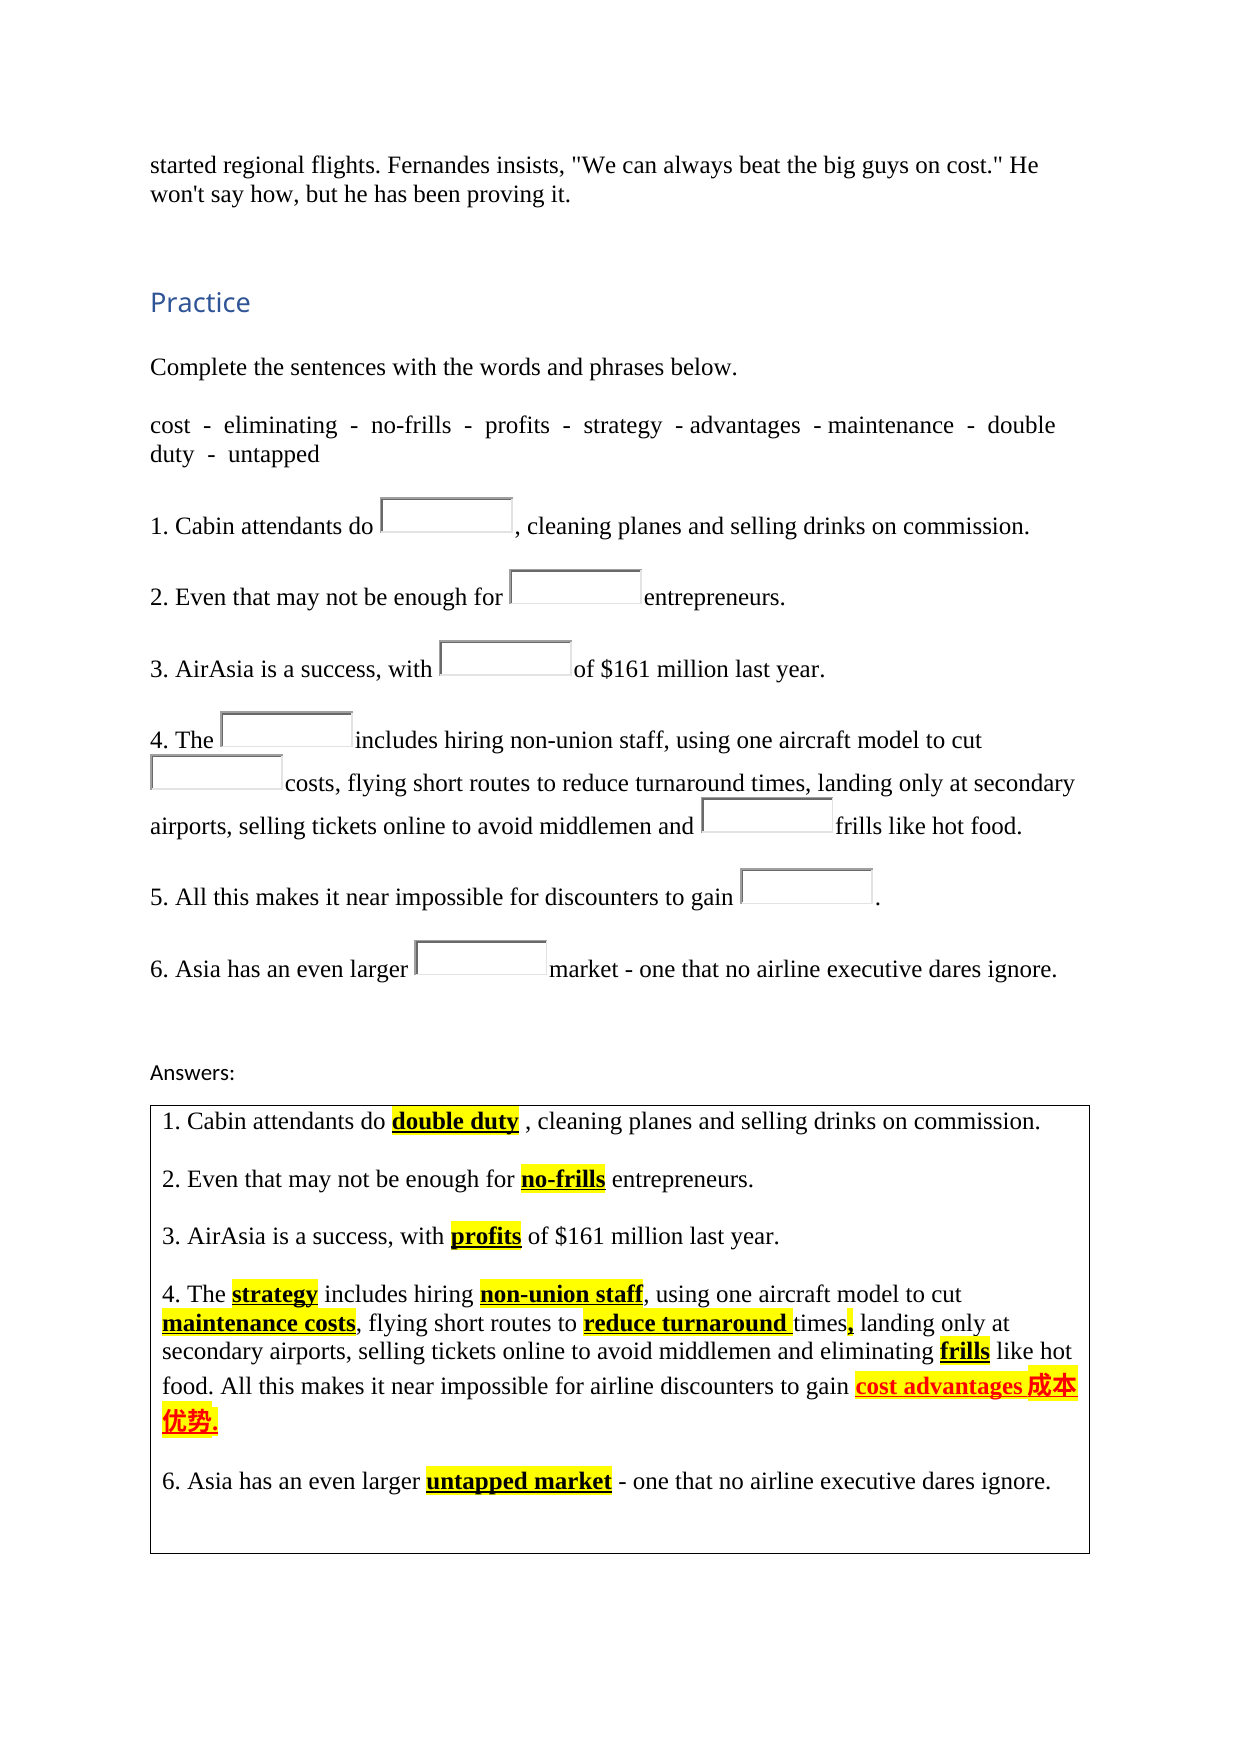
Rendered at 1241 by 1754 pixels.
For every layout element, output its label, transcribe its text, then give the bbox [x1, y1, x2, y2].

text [150, 150, 1090, 207]
text cost - eliminating - no-frills - profits - strategy - advantages - maintenance - double duty - untapped [150, 410, 1090, 468]
subtitle Practice [150, 283, 1090, 320]
text 1. Cabin attendants do , cleaning planes and selling drinks on commission. 2. Even that may not be enough for entrepreneurs. 3. AirAsia is a success, with of $161 million last year. 4. The includes hiring non-union staff, using one aircraft model to cut costs, flying short routes to reduce turnaround times, landing only at secondary airports, selling tickets online to avoid middlemen and frills like hot food. 5. All this makes it near impossible for discounters to gain . 6. Asia has an even larger market - one that no airline executive dares ignore. [150, 497, 1090, 982]
text Answers: [150, 1058, 1090, 1087]
text Complete the sentences with the words and phrases below. [150, 352, 1090, 381]
table_header 1. Cabin attendants do double duty , cleaning planes and selling drinks on commission. 2. Even that may not be enough for no-frills entrepreneurs. 3. AirAsia is a success, with profits of $161 million last year. 4. The strategy includes hiring non-union staff, using one aircraft model to cut maintenance costs, flying short routes to reduce turnaround times, landing only at secondary airports, selling tickets online to avoid middlemen and eliminating frills like hot food. All this makes it near impossible for airline discounters to gain cost advantages成本优势. 6. Asia has an even larger untapped market - one that no airline executive dares ignore. [151, 1106, 1089, 1552]
